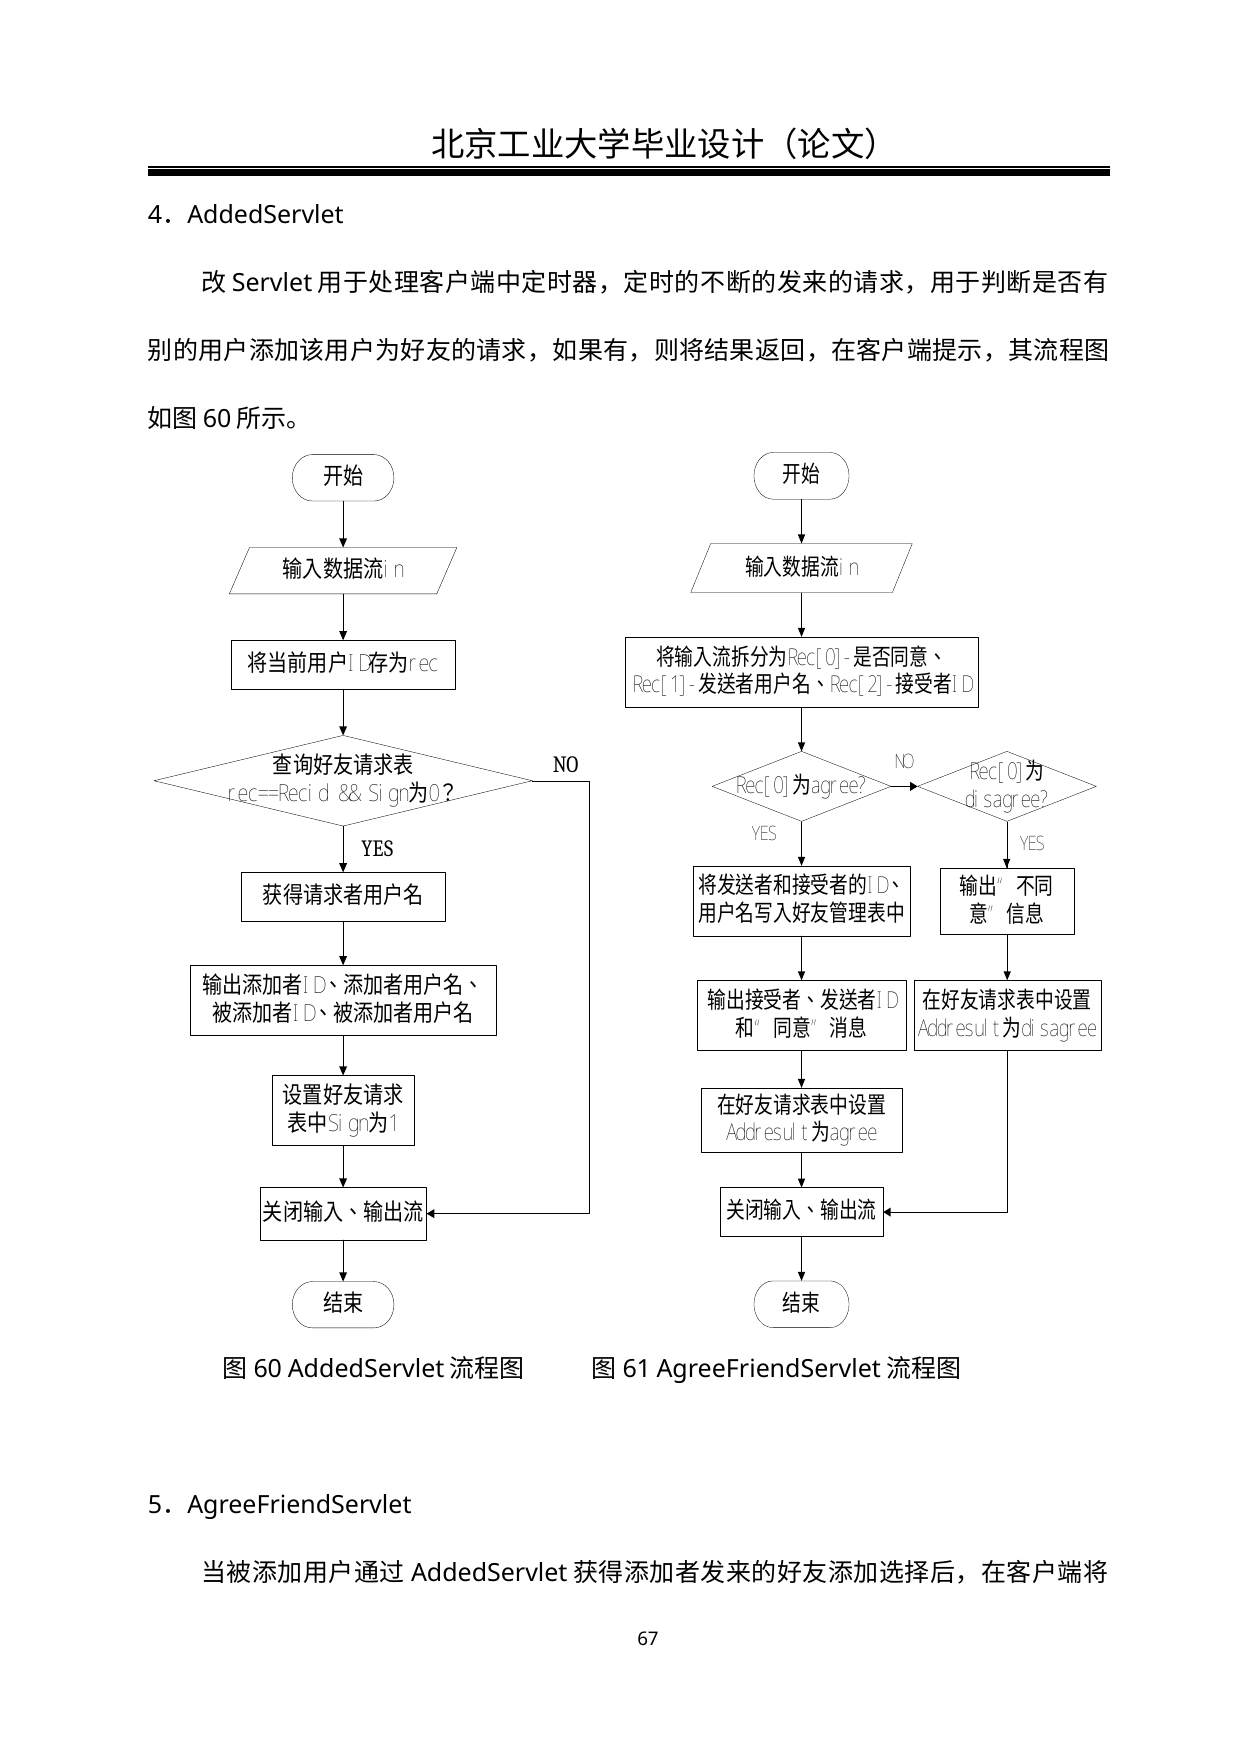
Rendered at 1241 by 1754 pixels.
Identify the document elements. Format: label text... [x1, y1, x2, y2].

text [148, 1537, 1110, 1605]
text 4．AddedServlet [148, 178, 1110, 246]
text 5．AgreeFriendServlet [148, 1469, 1110, 1537]
text 改Servlet用于处理客户端中定时器，定时的不断的发来的请求，用于判断是否有别的用户添加该用户为好友的请求，如果有，则将结果返回，在客户端提示，其流程图如图60所示。 [148, 246, 1110, 450]
